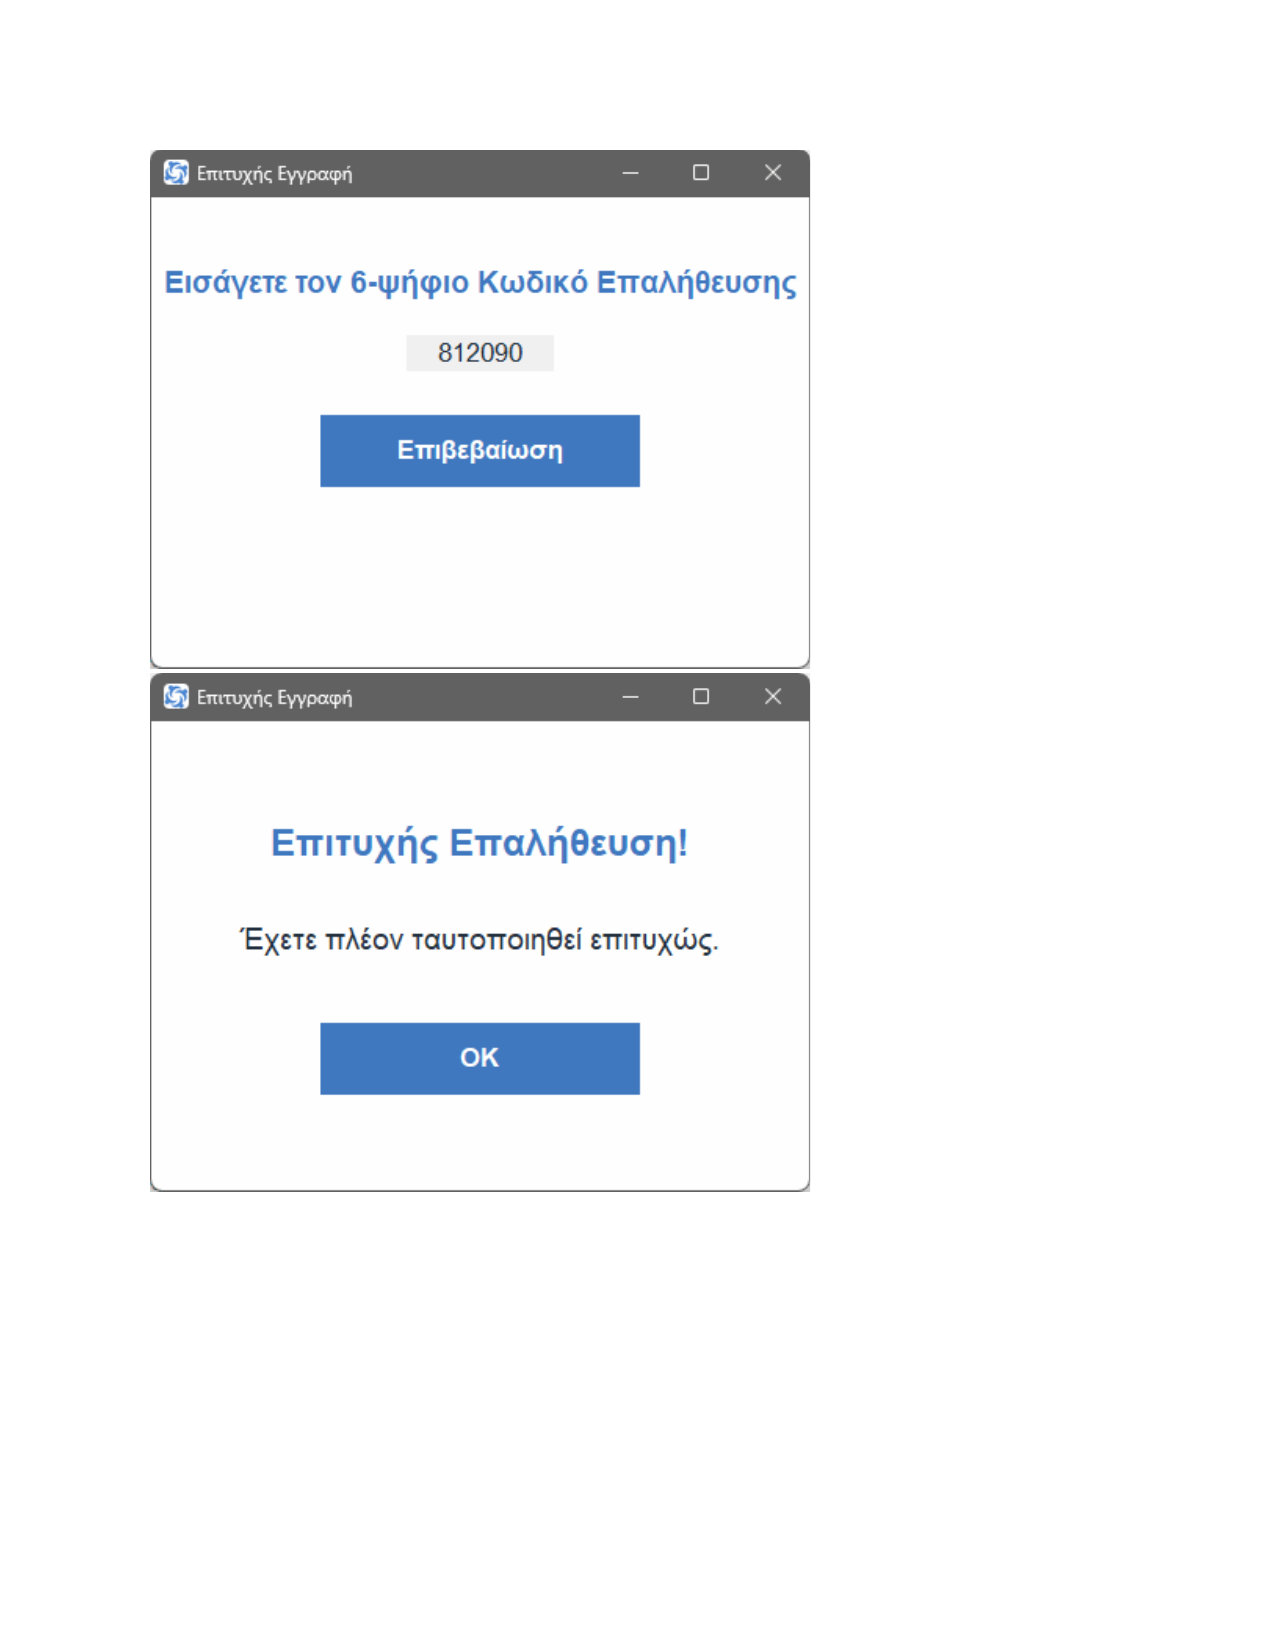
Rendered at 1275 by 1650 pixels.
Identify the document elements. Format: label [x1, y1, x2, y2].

picture [150, 150, 811, 669]
picture [150, 673, 811, 1192]
